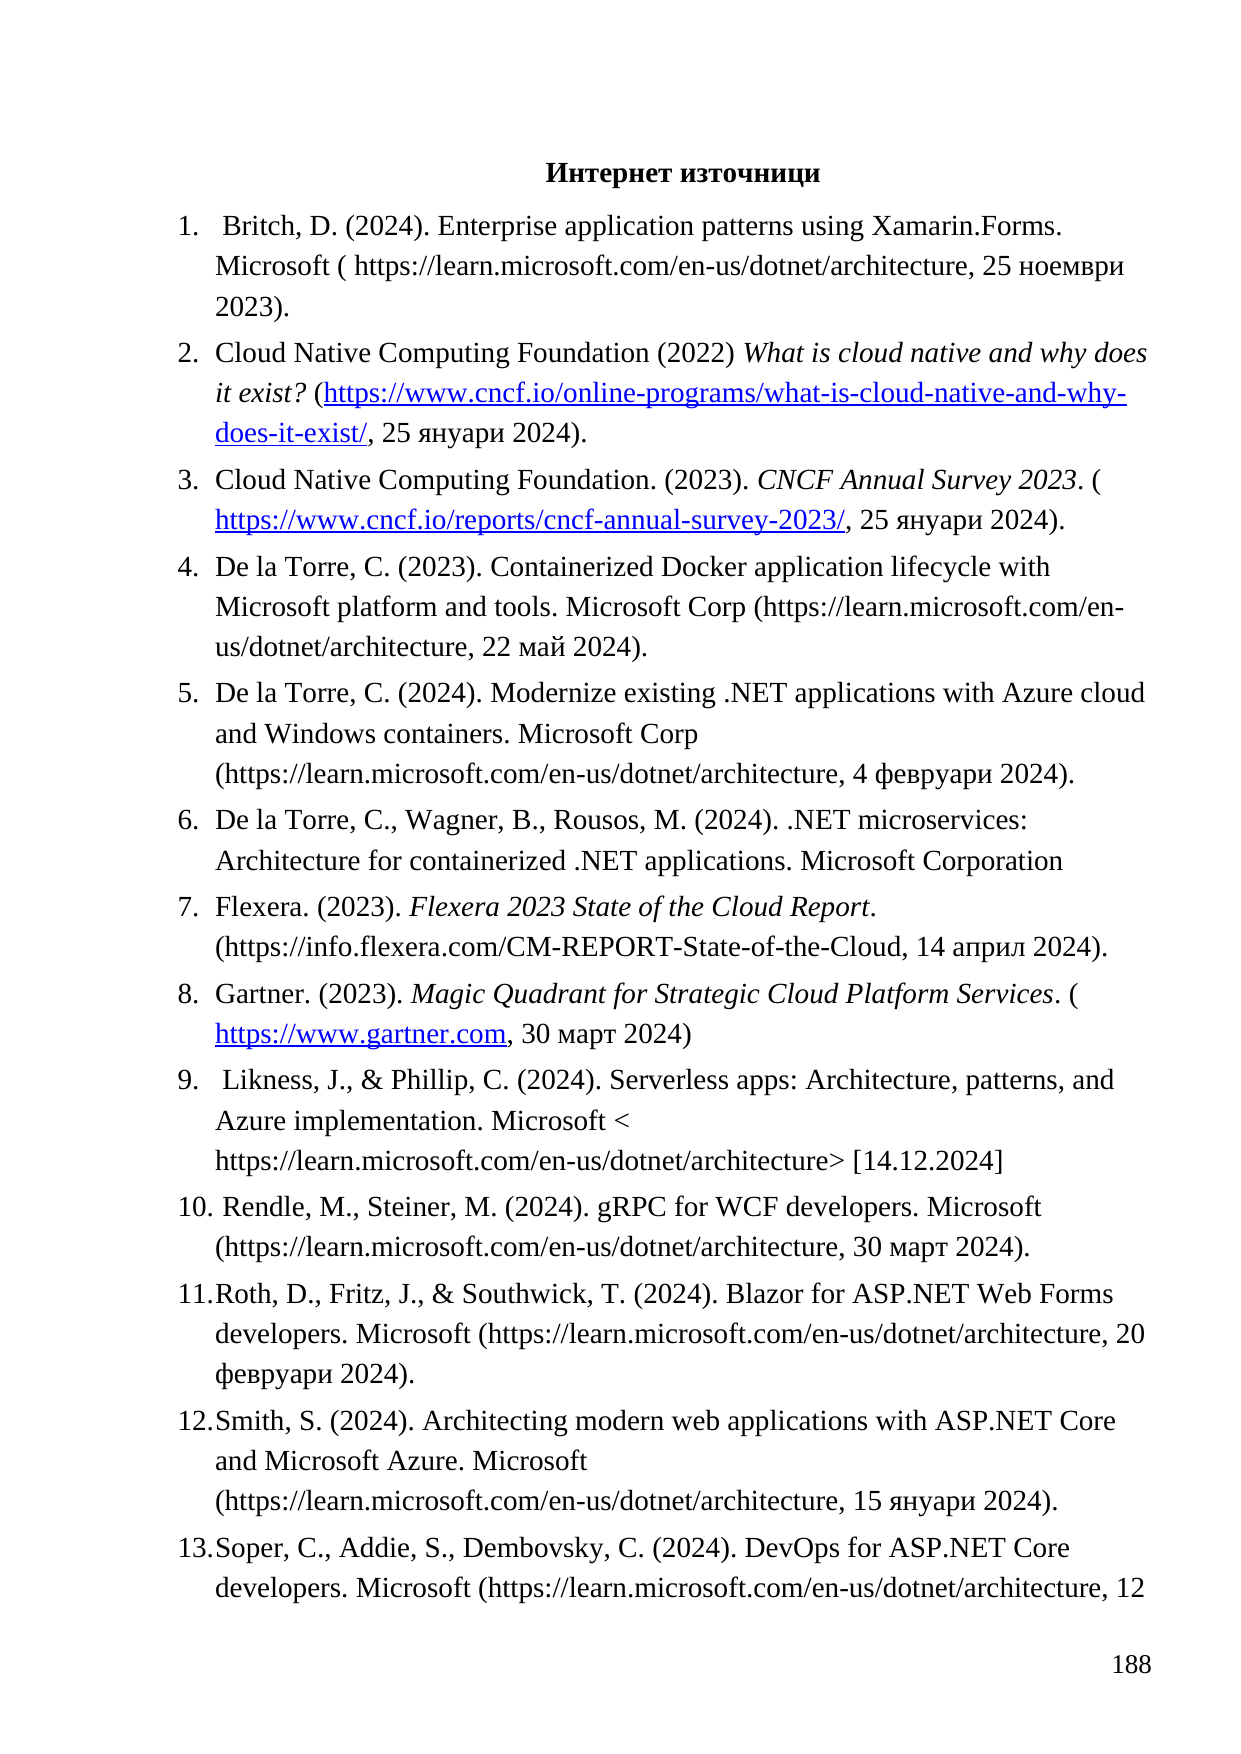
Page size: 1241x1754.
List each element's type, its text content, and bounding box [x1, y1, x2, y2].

list Flexera. (2023). Flexera 2023 State of the Cloud Report. (https://info.flexera.com/CM-REPORT-State-of-the-Cloud, 14 април 2024). [177, 889, 1152, 963]
list Likness, J., & Phillip, C. (2024). Serverless apps: Architecture, patterns, and Azure implementation. Microsoft < https://learn.microsoft.com/en-us/dotnet/architecture> [14.12.2024] [177, 1062, 1152, 1176]
list Smith, S. (2024). Architecting modern web applications with ASP.NET Core and Microsoft Azure. Microsoft (https://learn.microsoft.com/en-us/dotnet/architecture, 15 януари 2024). [177, 1403, 1152, 1517]
list De la Torre, C. (2023). Containerized Docker application lifecycle with Microsoft platform and tools. Microsoft Corp (https://learn.microsoft.com/en-us/dotnet/architecture, 22 май 2024). [177, 549, 1152, 663]
list Rendle, M., Steiner, M. (2024). gRPC for WCF developers. Microsoft (https://learn.microsoft.com/en-us/dotnet/architecture, 30 март 2024). [177, 1189, 1152, 1263]
list Cloud Native Computing Foundation (2022) What is cloud native and why does it exist? (https://www.cncf.io/online-programs/what-is-cloud-native-and-why-does-it-exist/, 25 януари 2024). [177, 335, 1152, 449]
list Britch, D. (2024). Enterprise application patterns using Xamarin.Forms. Microsoft ( https://learn.microsoft.com/en-us/dotnet/architecture, 25 ноември 2023). [177, 208, 1152, 322]
list Интернет източници [214, 156, 1152, 189]
list De la Torre, C., Wagner, B., Rousos, M. (2024). .NET microservices: Architecture for containerized .NET applications. Microsoft Corporation [177, 802, 1152, 876]
list Gartner. (2023). Magic Quadrant for Strategic Cloud Platform Services. ( https://www.gartner.com, 30 март 2024) [177, 976, 1152, 1049]
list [177, 1530, 1152, 1603]
list De la Torre, C. (2024). Modernize existing .NET applications with Azure cloud and Windows containers. Microsoft Corp (https://learn.microsoft.com/en-us/dotnet/architecture, 4 февруари 2024). [177, 676, 1152, 789]
list Roth, D., Fritz, J., & Southwick, T. (2024). Blazor for ASP.NET Web Forms developers. Microsoft (https://learn.microsoft.com/en-us/dotnet/architecture, 20 февруари 2024). [177, 1276, 1152, 1390]
list Cloud Native Computing Foundation. (2023). CNCF Annual Survey 2023. ( https://www.cncf.io/reports/cncf-annual-survey-2023/, 25 януари 2024). [177, 462, 1152, 536]
